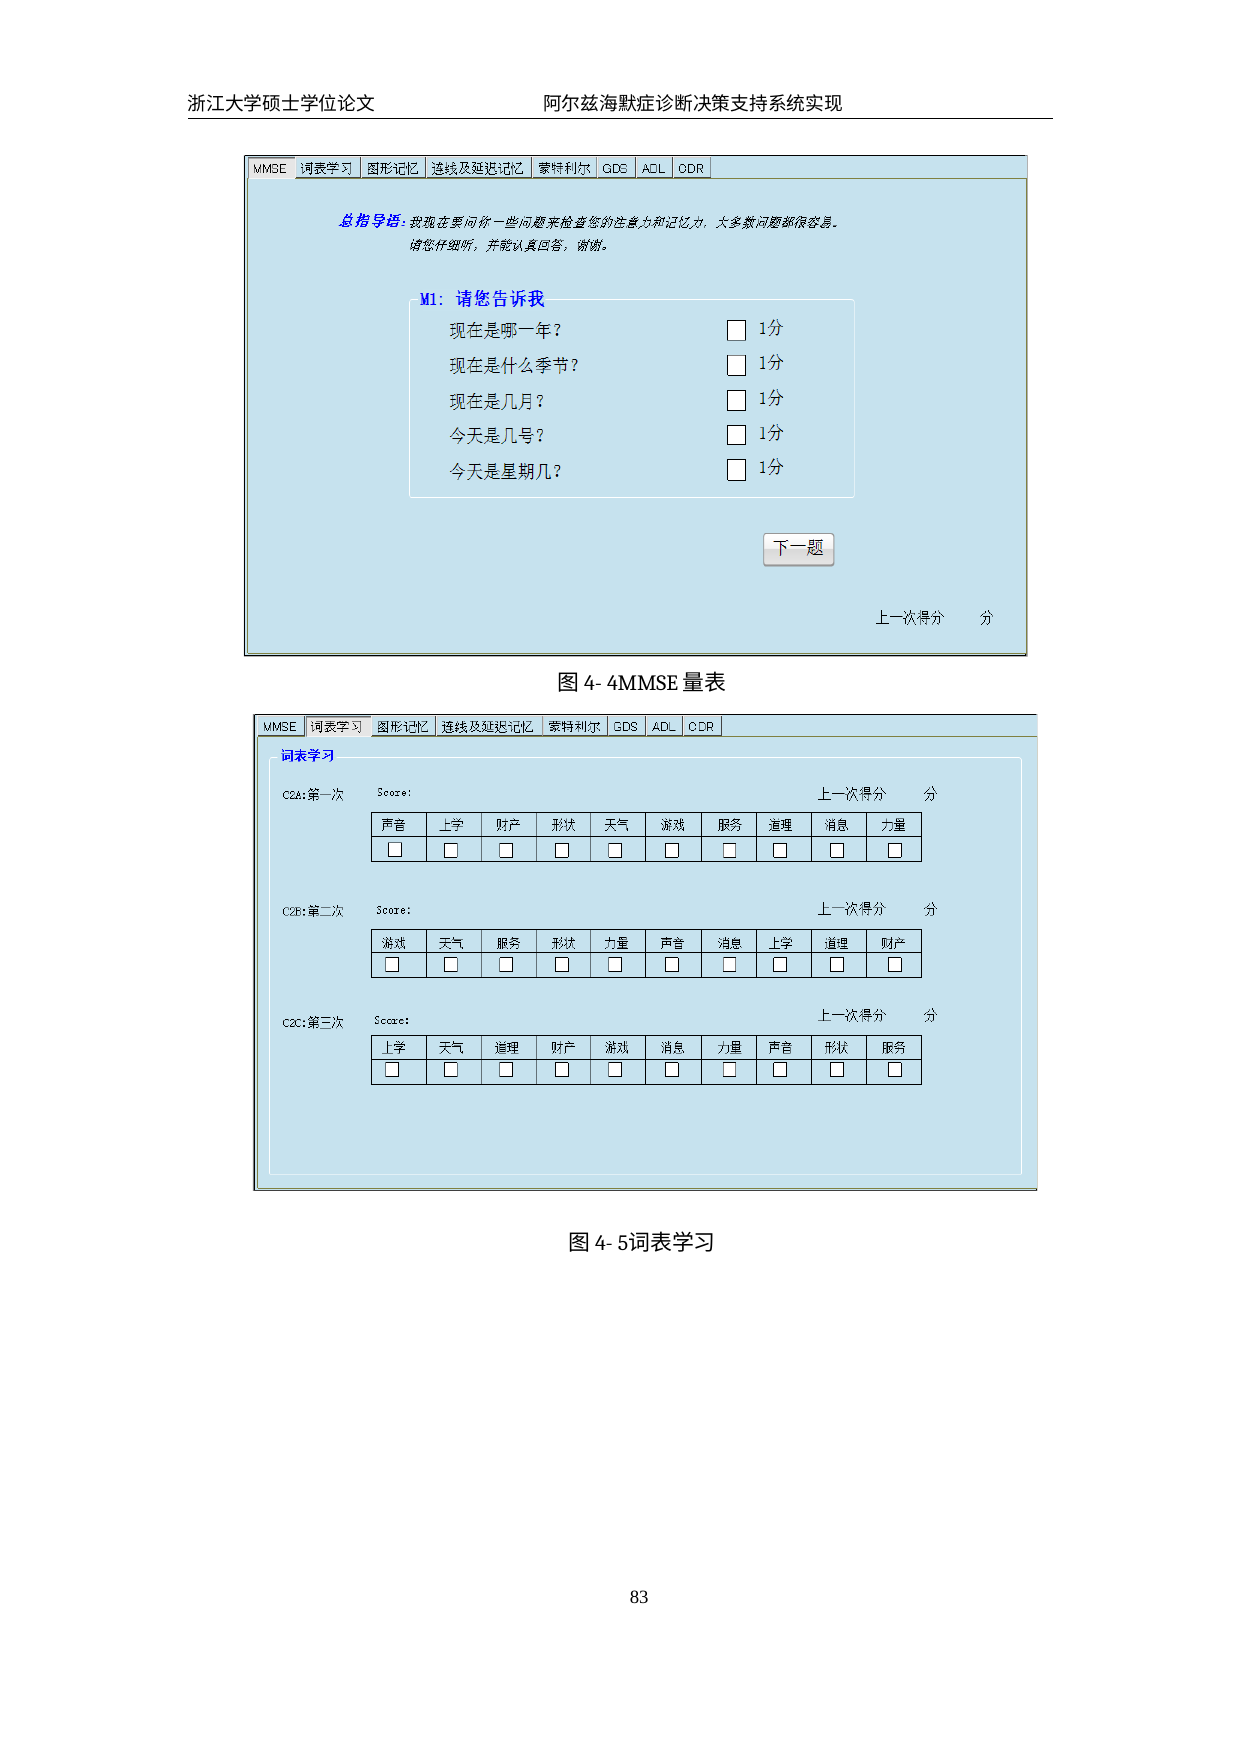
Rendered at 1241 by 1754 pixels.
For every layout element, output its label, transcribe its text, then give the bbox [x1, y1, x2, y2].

picture [252, 714, 1038, 1191]
text 图4- 4MMSE量表 [187, 664, 1053, 698]
text 图4- 5词表学习 [187, 1223, 1053, 1257]
picture [243, 155, 1028, 657]
